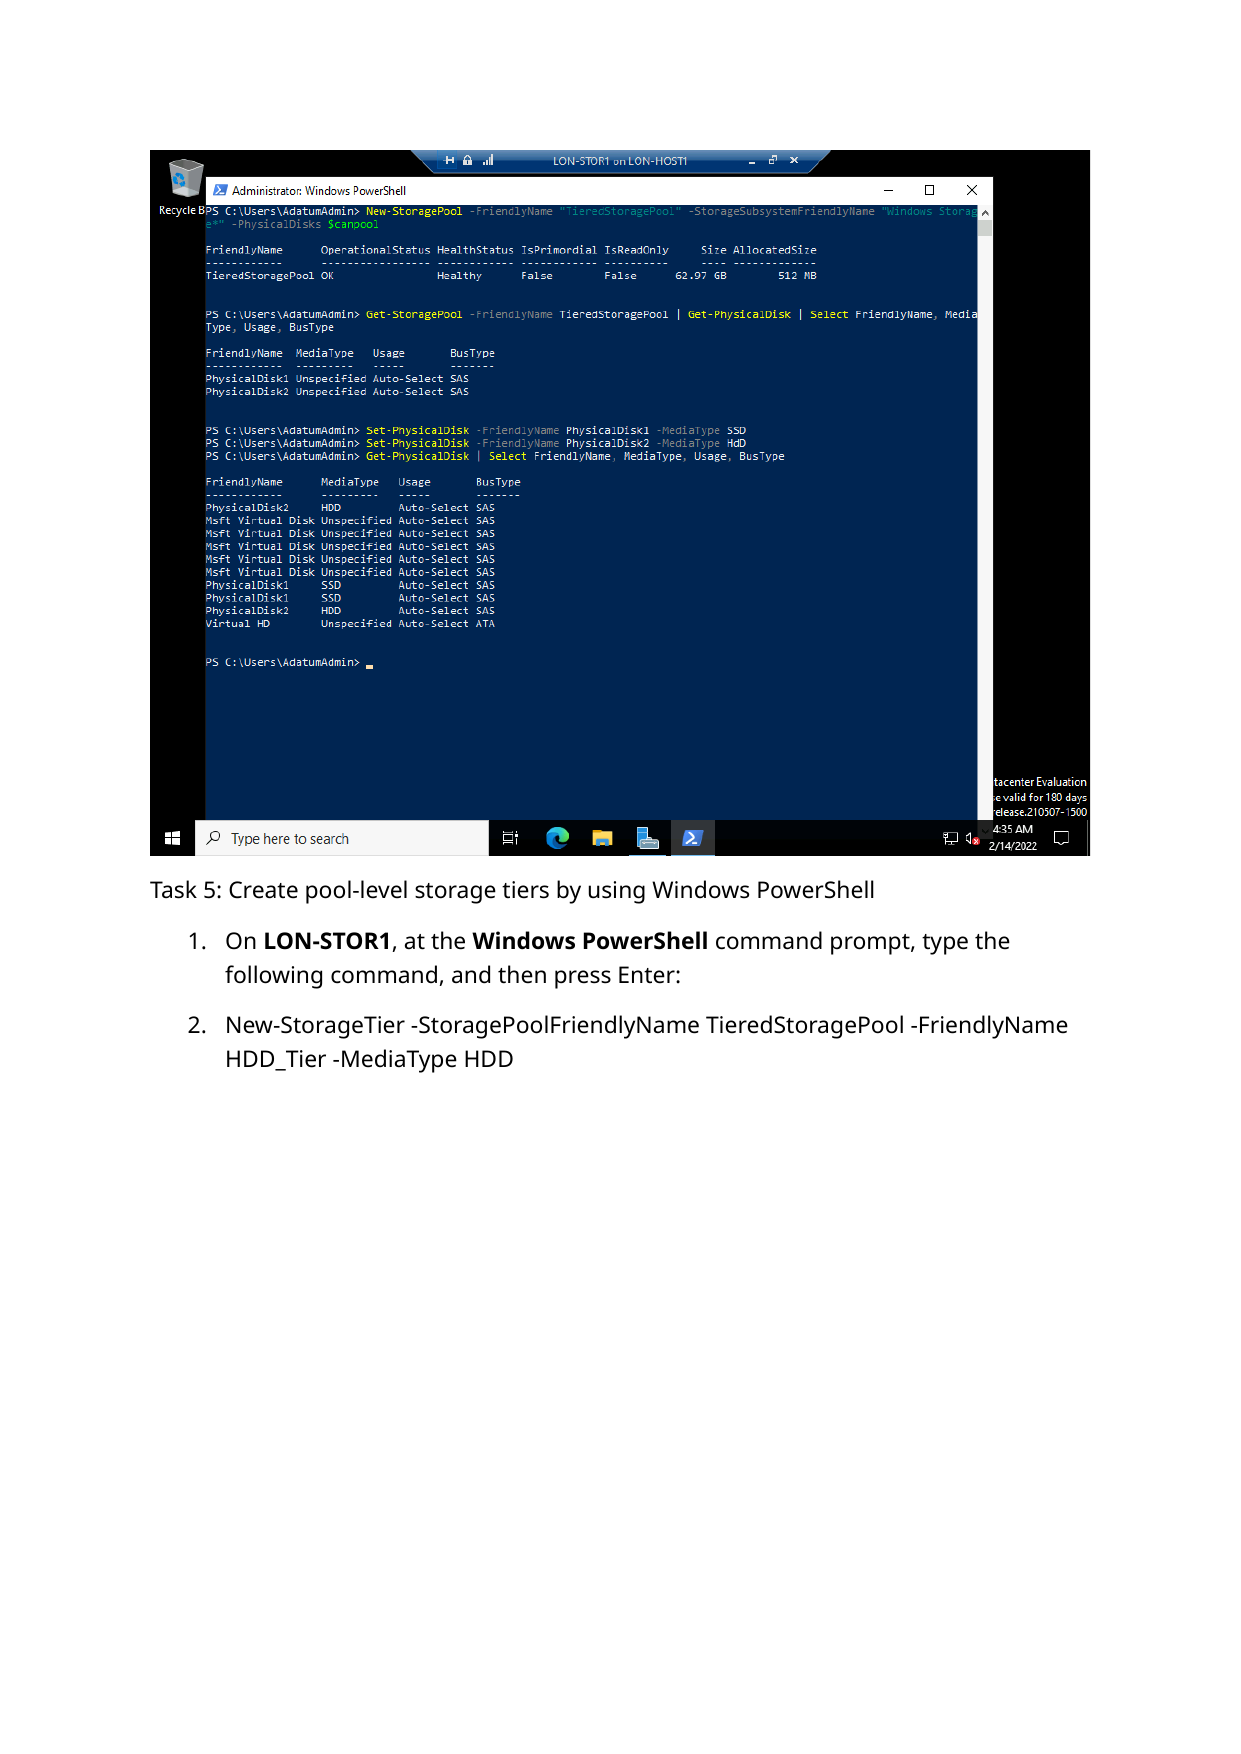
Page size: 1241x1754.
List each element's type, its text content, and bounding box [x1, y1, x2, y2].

list On LON-STOR1, at the Windows PowerShell command prompt, type the following command, and then press Enter: [187, 925, 1090, 990]
picture [150, 150, 1091, 856]
list New-StorageTier -StoragePoolFriendlyName TieredStoragePool -FriendlyName HDD_Tier -MediaType HDD [187, 1009, 1090, 1074]
text Task 5: Create pool-level storage tiers by using Windows PowerShell [150, 874, 1090, 906]
